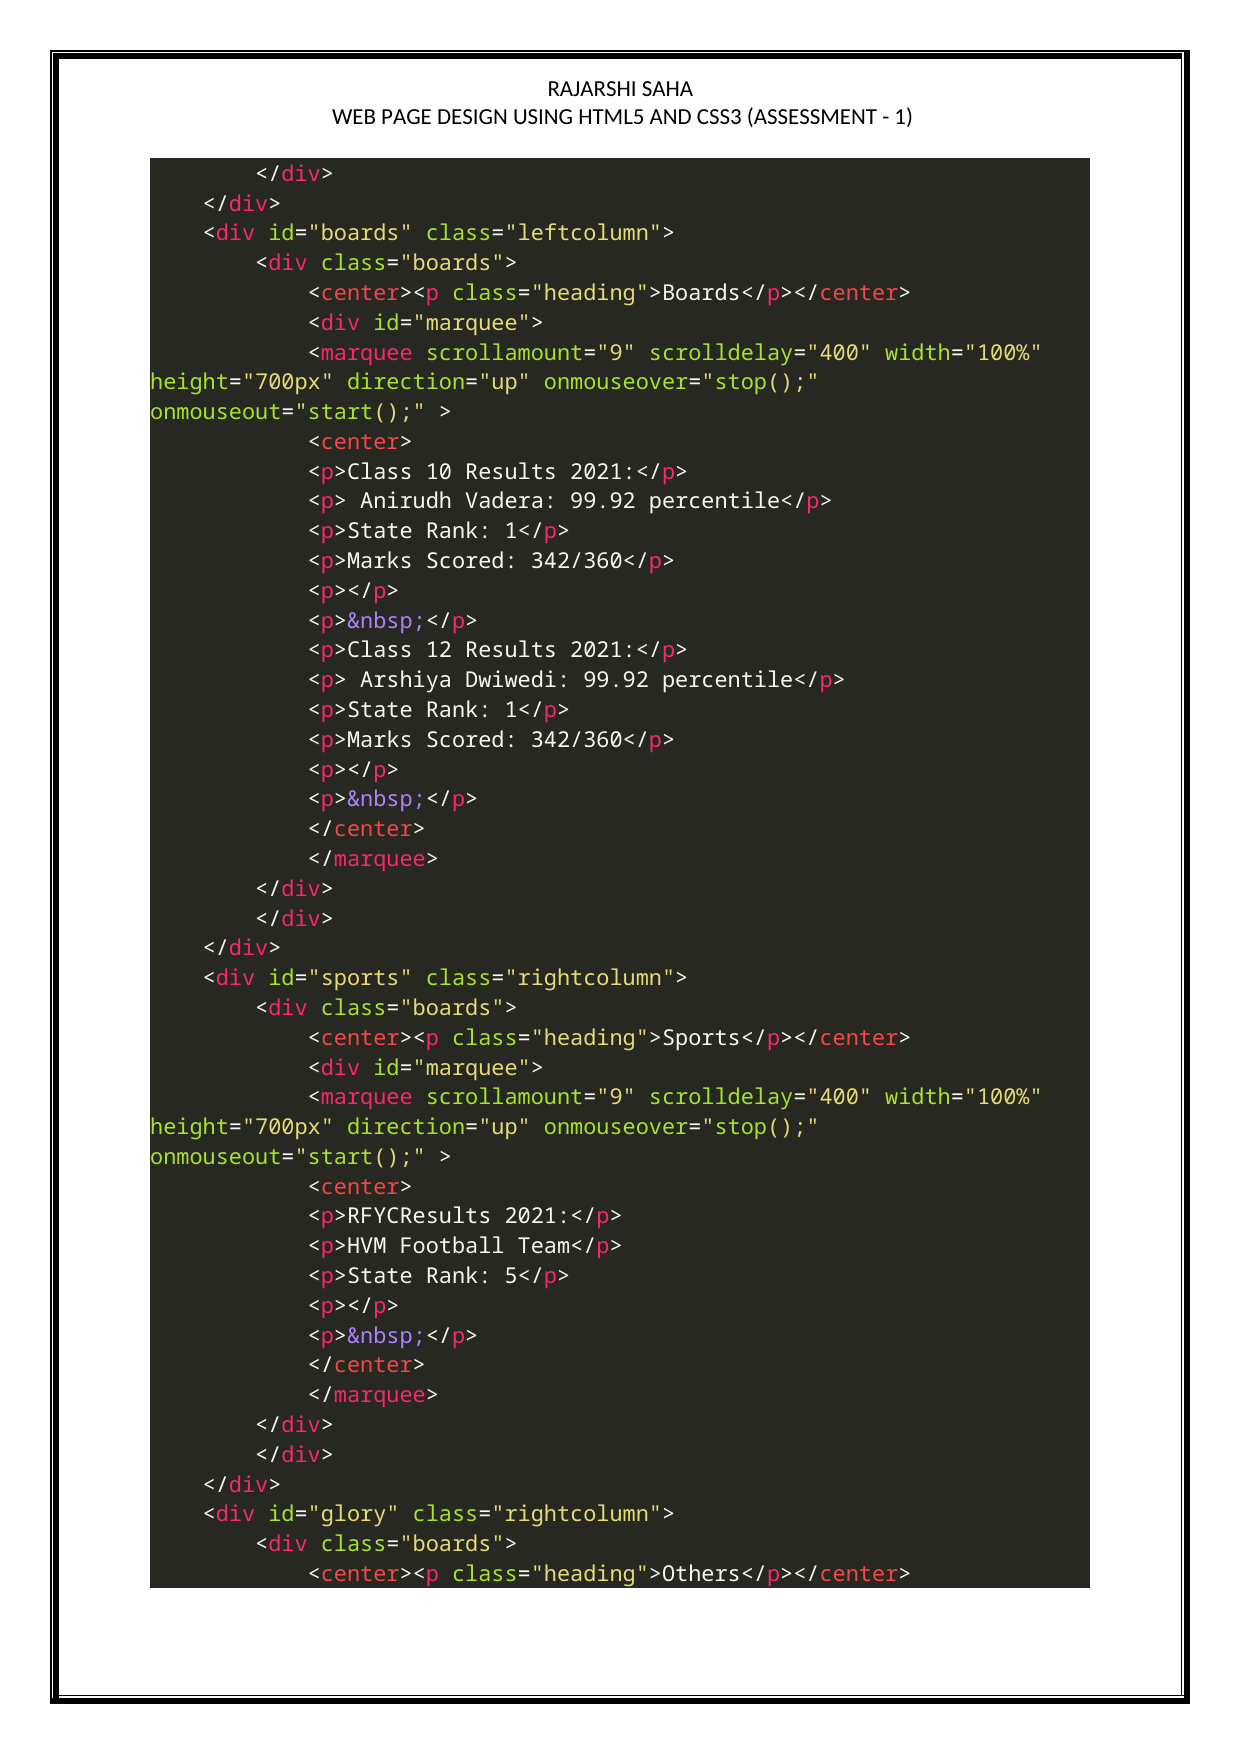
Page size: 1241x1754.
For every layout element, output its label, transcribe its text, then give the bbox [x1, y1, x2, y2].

text </div> [150, 158, 1090, 188]
text <p>State Rank: 1</p> [150, 694, 1090, 724]
text <p>State Rank: 1</p> [150, 515, 1090, 545]
text </marquee> [150, 843, 1090, 873]
text </center> [150, 1349, 1090, 1379]
text <p>Marks Scored: 342/360</p> [150, 724, 1090, 754]
text </div> [150, 903, 1090, 932]
text </div> [150, 1439, 1090, 1469]
text <p></p> [150, 575, 1090, 605]
text <center><p class="heading">Boards</p></center> [150, 277, 1090, 307]
text <p>&nbsp;</p> [150, 1320, 1090, 1349]
text <marquee scrollamount="9" scrolldelay="400" width="100%" height="700px" direction="up" onmouseover="stop();" onmouseout="start();" > [150, 337, 1090, 426]
text <p> Anirudh Vadera: 99.92 percentile</p> [150, 486, 1090, 515]
text <p>RFYCResults 2021:</p> [150, 1201, 1090, 1230]
text <div id="marquee"> [150, 307, 1090, 337]
text <center> [150, 426, 1090, 456]
text <div id="boards" class="leftcolumn"> [150, 217, 1090, 247]
text <div id="glory" class="rightcolumn"> [150, 1498, 1090, 1528]
text <p>Class 10 Results 2021:</p> [150, 456, 1090, 486]
text <center><p class="heading">Others</p></center> [150, 1558, 1090, 1588]
text </div> [150, 873, 1090, 903]
text </div> [150, 1409, 1090, 1439]
text <div class="boards"> [150, 992, 1090, 1022]
text </marquee> [150, 1379, 1090, 1409]
text <p>&nbsp;</p> [150, 783, 1090, 813]
text <div id="sports" class="rightcolumn"> [150, 962, 1090, 992]
text </div> [150, 932, 1090, 962]
text <div class="boards"> [150, 247, 1090, 277]
text <div class="boards"> [150, 1528, 1090, 1558]
text <p>HVM Football Team</p> [150, 1230, 1090, 1260]
text <p>Marks Scored: 342/360</p> [150, 545, 1090, 575]
text <p>&nbsp;</p> [150, 605, 1090, 634]
text <p></p> [150, 754, 1090, 783]
text <center> [150, 1171, 1090, 1201]
text <center><p class="heading">Sports</p></center> [150, 1022, 1090, 1052]
text <marquee scrollamount="9" scrolldelay="400" width="100%" height="700px" direction="up" onmouseover="stop();" onmouseout="start();" > [150, 1081, 1090, 1171]
text <p> Arshiya Dwiwedi: 99.92 percentile</p> [150, 664, 1090, 694]
text </div> [150, 188, 1090, 217]
text </center> [150, 813, 1090, 843]
text </div> [150, 1469, 1090, 1498]
text <p></p> [150, 1290, 1090, 1320]
text <p>Class 12 Results 2021:</p> [150, 634, 1090, 664]
text <div id="marquee"> [150, 1052, 1090, 1081]
text <p>State Rank: 5</p> [150, 1260, 1090, 1290]
